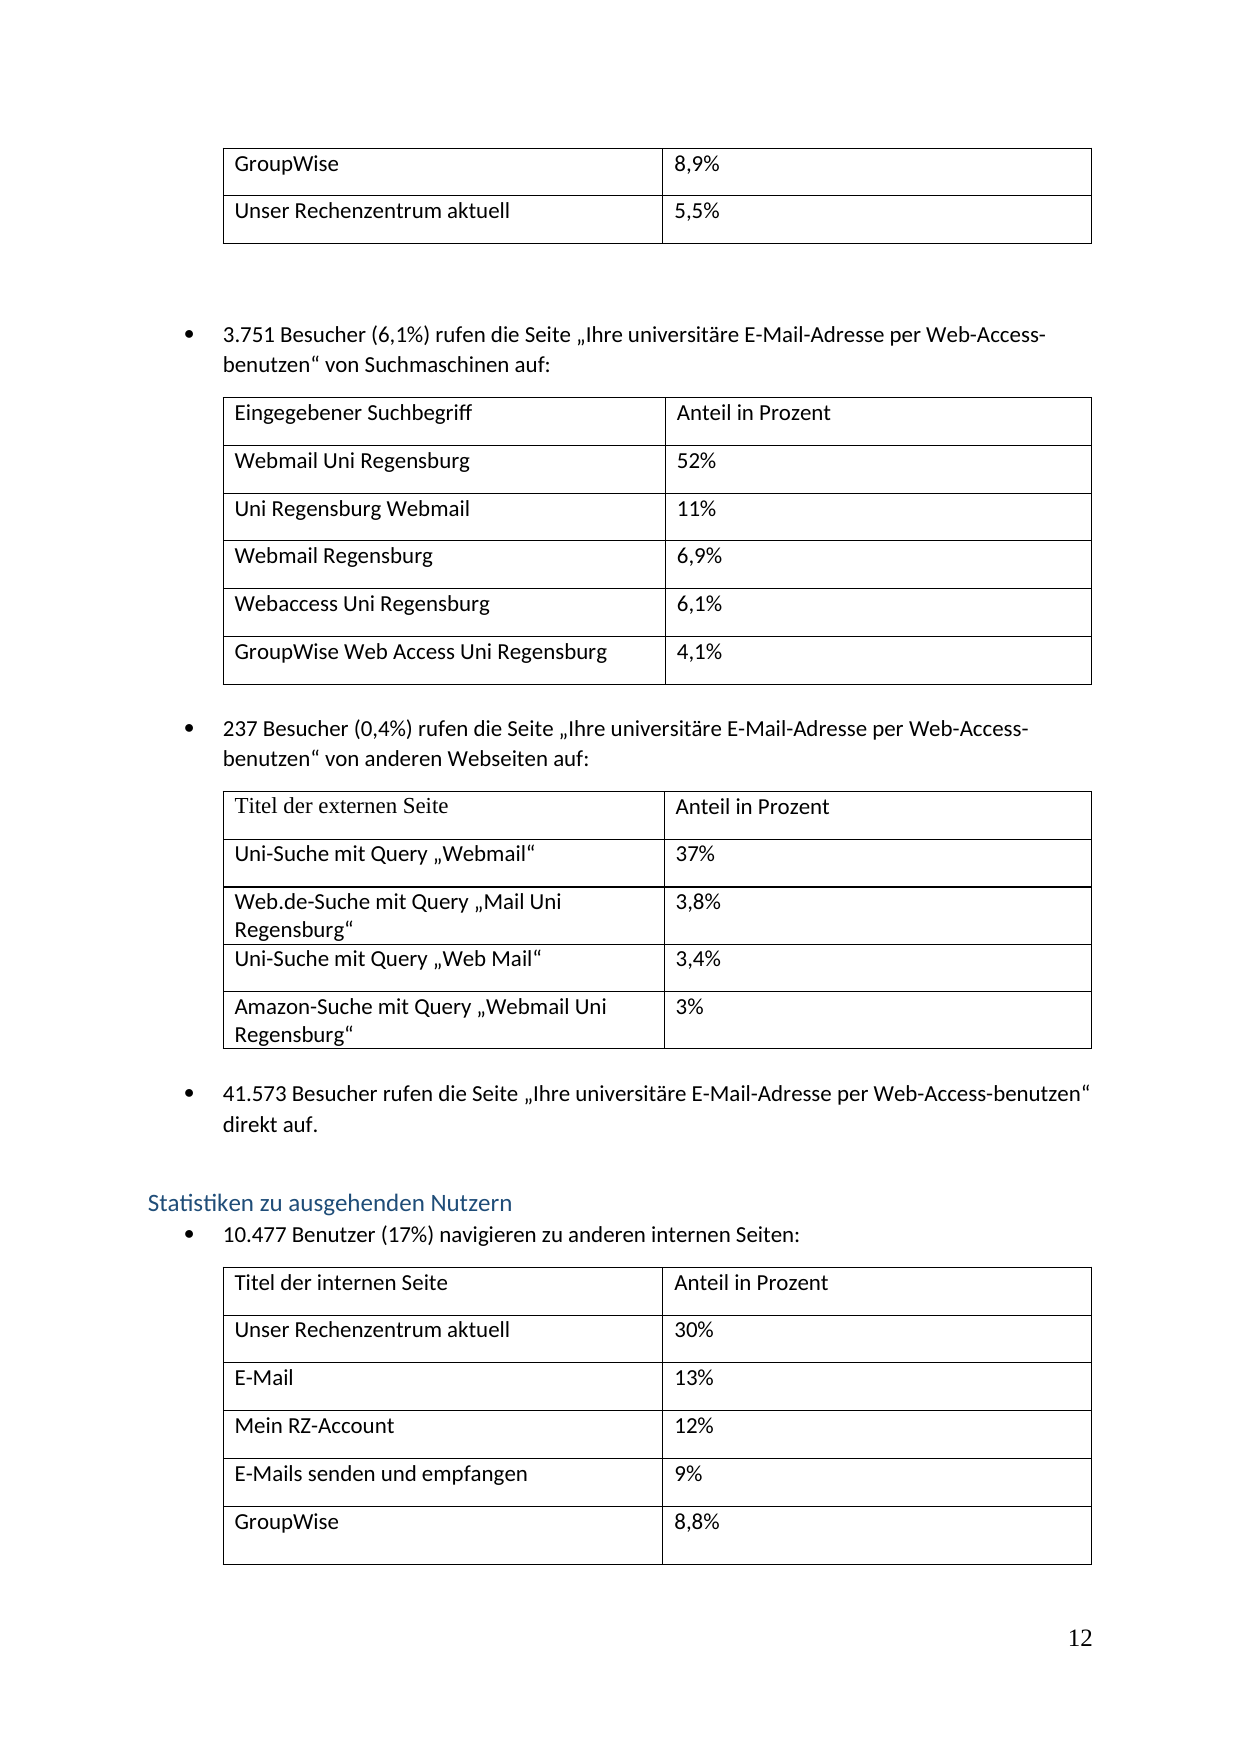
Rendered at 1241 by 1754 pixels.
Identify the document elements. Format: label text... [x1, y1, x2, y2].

table_cell 4,1% [666, 637, 1091, 684]
table_cell 9% [663, 1459, 1091, 1506]
table_header Anteil in Prozent [666, 398, 1091, 445]
table_cell Unser Rechenzentrum aktuell [224, 1316, 662, 1362]
table_cell 3% [665, 992, 1091, 1048]
table_cell Webmail Uni Regensburg [224, 446, 665, 493]
table_cell 3,8% [665, 888, 1091, 943]
table_header Titel der internen Seite [224, 1268, 662, 1314]
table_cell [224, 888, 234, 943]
table_cell Mein RZ-Account [224, 1411, 662, 1458]
table_cell Webmail Regensburg [224, 541, 665, 588]
table_header Eingegebener Suchbegriff [224, 398, 665, 445]
table_cell Web.de-Suche mit Query „Mail Uni Regensburg“ [354, 888, 664, 943]
table_cell GroupWise Web Access Uni Regensburg [224, 637, 665, 684]
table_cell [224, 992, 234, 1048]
subtitle Statistiken zu ausgehenden Nutzern [148, 1187, 1093, 1217]
table_header Anteil in Prozent [663, 1268, 1091, 1314]
table_cell 6,1% [666, 589, 1091, 636]
table_cell GroupWise [224, 1507, 662, 1564]
list 41.573 Besucher rufen die Seite „Ihre universitäre E-Mail-Adresse per Web-Access-benutzen“ direkt auf. [185, 1079, 1093, 1138]
table_cell 30% [663, 1316, 1091, 1362]
table_cell 3,4% [665, 945, 1091, 991]
table_cell 5,5% [663, 196, 1091, 243]
table_cell GroupWise [224, 149, 662, 195]
list 237 Besucher (0,4%) rufen die Seite „Ihre universitäre E-Mail-Adresse per Web-Access-benutzen“ von anderen Webseiten auf: [185, 714, 1093, 772]
table_cell 11% [666, 494, 1091, 540]
table_cell 8,8% [663, 1507, 1091, 1564]
list 10.477 Benutzer (17%) navigieren zu anderen internen Seiten: [185, 1220, 1093, 1248]
table_cell E-Mail [224, 1363, 662, 1410]
table_cell Uni-Suche mit Query „Webmail“ [224, 840, 664, 886]
list 3.751 Besucher (6,1%) rufen die Seite „Ihre universitäre E-Mail-Adresse per Web-Access-benutzen“ von Suchmaschinen auf: [185, 320, 1093, 378]
table_cell E-Mails senden und empfangen [224, 1459, 662, 1506]
table_cell Uni-Suche mit Query „Web Mail“ [224, 945, 664, 991]
table_cell 13% [663, 1363, 1091, 1410]
table_cell Uni Regensburg Webmail [224, 494, 665, 540]
table_cell 37% [665, 840, 1091, 886]
table_cell 8,9% [663, 149, 1091, 195]
table_cell 12% [663, 1411, 1091, 1458]
table_header Anteil in Prozent [665, 792, 1091, 838]
table_cell Unser Rechenzentrum aktuell [224, 196, 662, 243]
table_cell 52% [666, 446, 1091, 493]
table_header Titel der externen Seite [224, 792, 664, 838]
table_cell 6,9% [666, 541, 1091, 588]
table_cell Webaccess Uni Regensburg [224, 589, 665, 636]
table_cell Amazon-Suche mit Query „Webmail Uni Regensburg“ [354, 992, 664, 1048]
